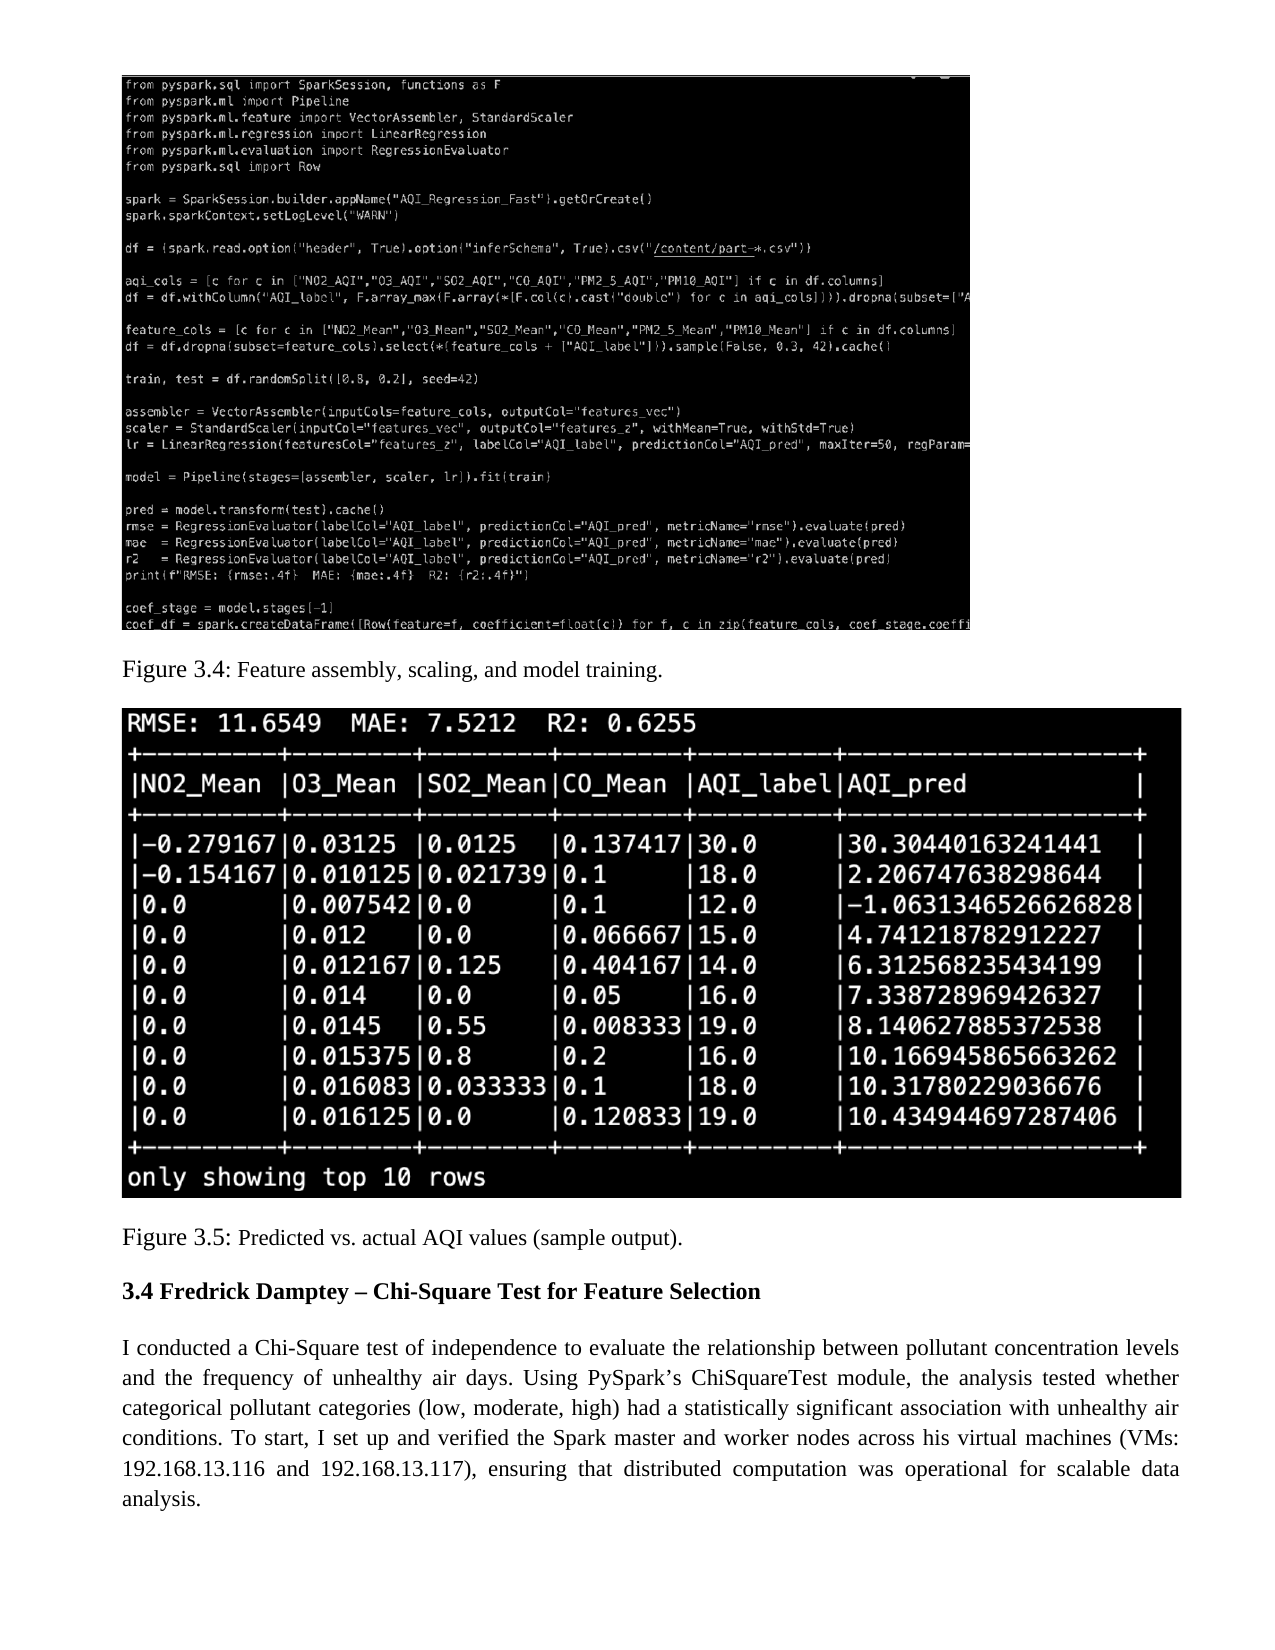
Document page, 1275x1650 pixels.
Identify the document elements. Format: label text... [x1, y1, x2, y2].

picture [121, 75, 970, 630]
text I conducted a Chi-Square test of independence to evaluate the relationship between pollutant concentration levels and the frequency of unhealthy air days. Using PySpark’s ChiSquareTest module, the analysis tested whether categorical pollutant categories (low, moderate, high) had a statistically significant association with unhealthy air conditions. To start, I set up and verified the Spark master and worker nodes across his virtual machines (VMs: 192.168.13.116 and 192.168.13.117), ensuring that distributed computation was operational for scalable data analysis. [122, 1334, 1181, 1511]
text 3.4 Fredrick Damptey – Chi-Square Test for Feature Selection [122, 1276, 1181, 1305]
picture [121, 708, 1182, 1198]
text Figure 3.5: Predicted vs. actual AQI values (sample output). [122, 1222, 1181, 1251]
text Figure 3.4: Feature assembly, scaling, and model training. [122, 654, 1181, 683]
